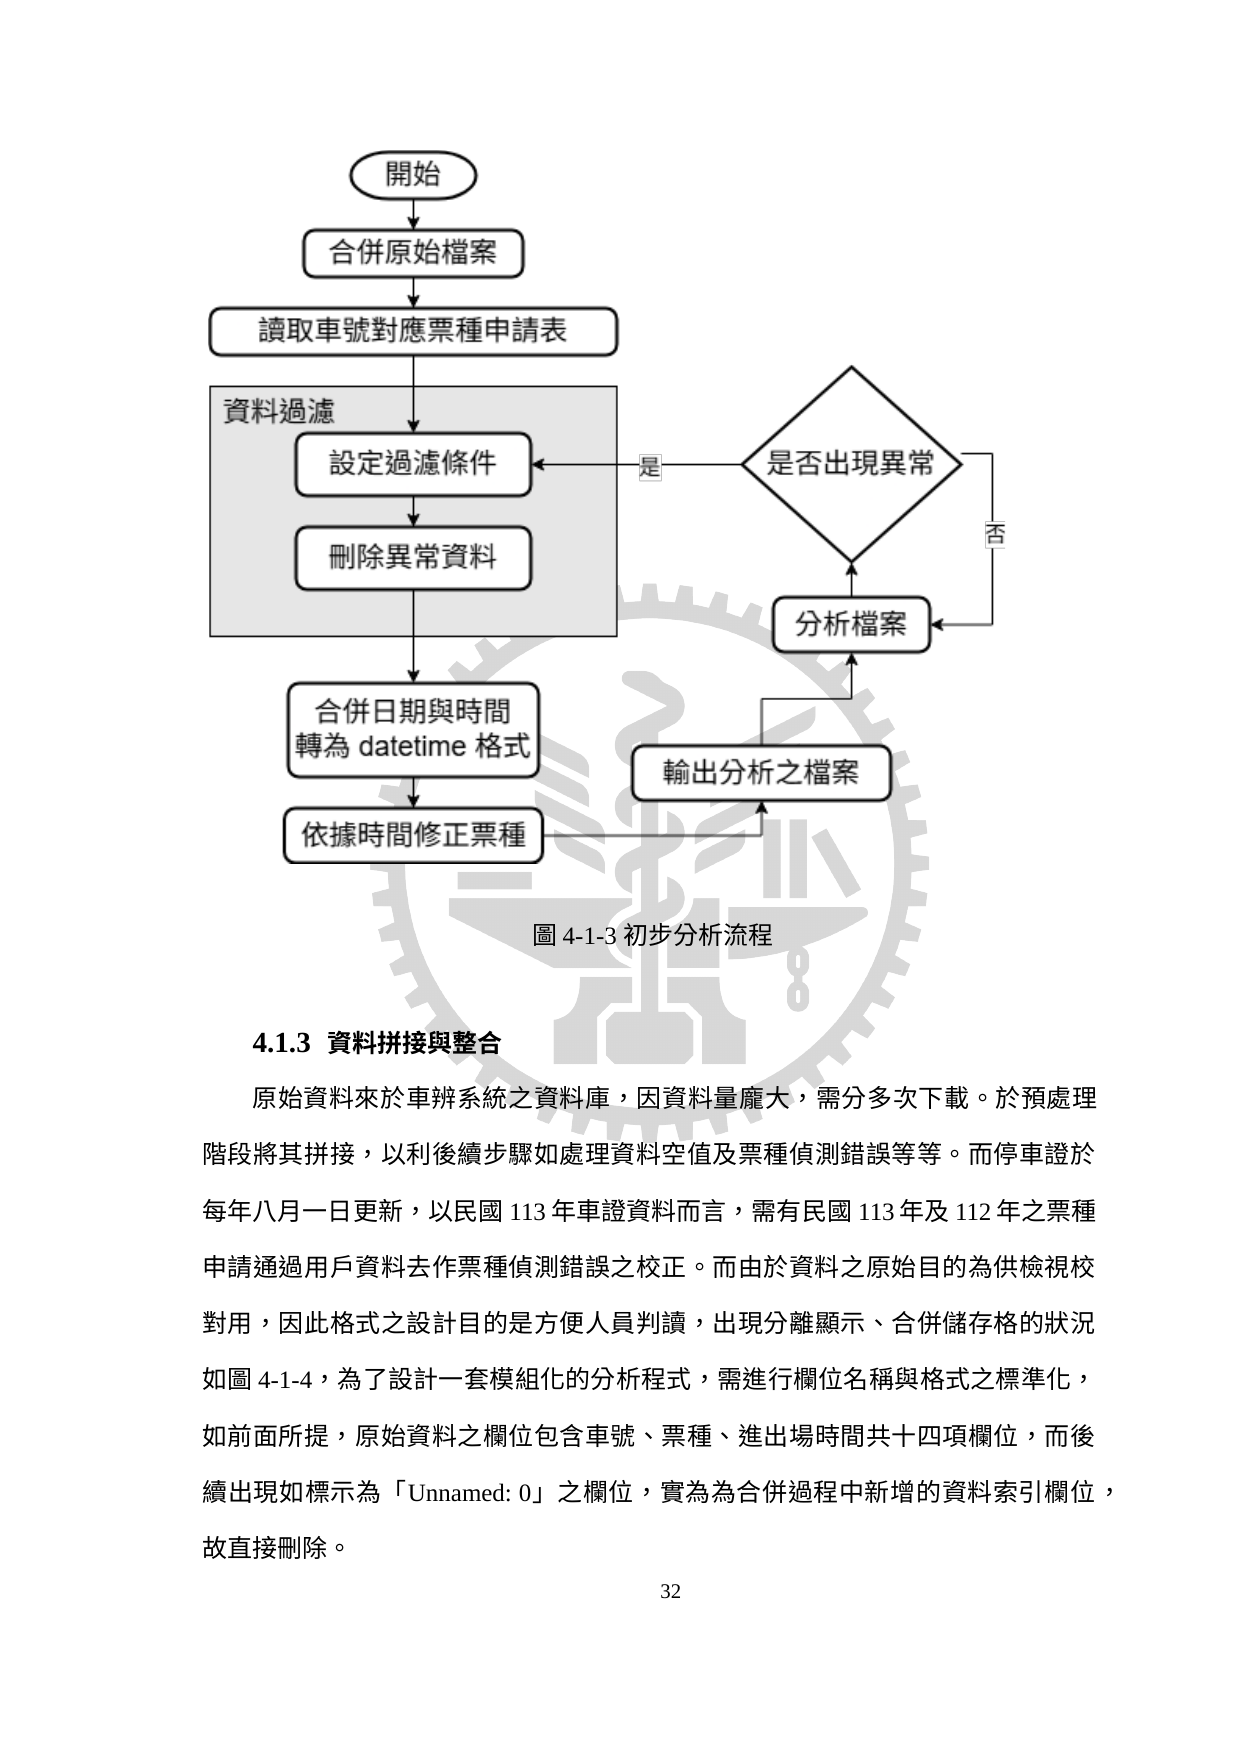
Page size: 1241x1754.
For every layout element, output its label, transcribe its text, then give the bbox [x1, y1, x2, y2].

text 圖4-1-3 初步分析流程 [187, 915, 1097, 952]
text 原始資料來於車辨系統之資料庫，因資料量龐大，需分多次下載。於預處理階段將其拼接，以利後續步驟如處理資料空值及票種偵測錯誤等等。而停車證於每年八月一日更新，以民國113年車證資料而言，需有民國113年及112年之票種申請通過用戶資料去作票種偵測錯誤之校正。而由於資料之原始目的為供檢視校對用，因此格式之設計目的是方便人員判讀，出現分離顯示、合併儲存格的狀況如圖4-1-4，為了設計一套模組化的分析程式，需進行欄位名稱與格式之標準化，如前面所提，原始資料之欄位包含車號、票種、進出場時間共十四項欄位，而後續出現如標示為「Unnamed: 0」之欄位，實為為合併過程中新增的資料索引欄位，故直接刪除。 [202, 1078, 1097, 1566]
picture [208, 150, 1005, 864]
subtitle 資料拼接與整合 [202, 1022, 1097, 1060]
